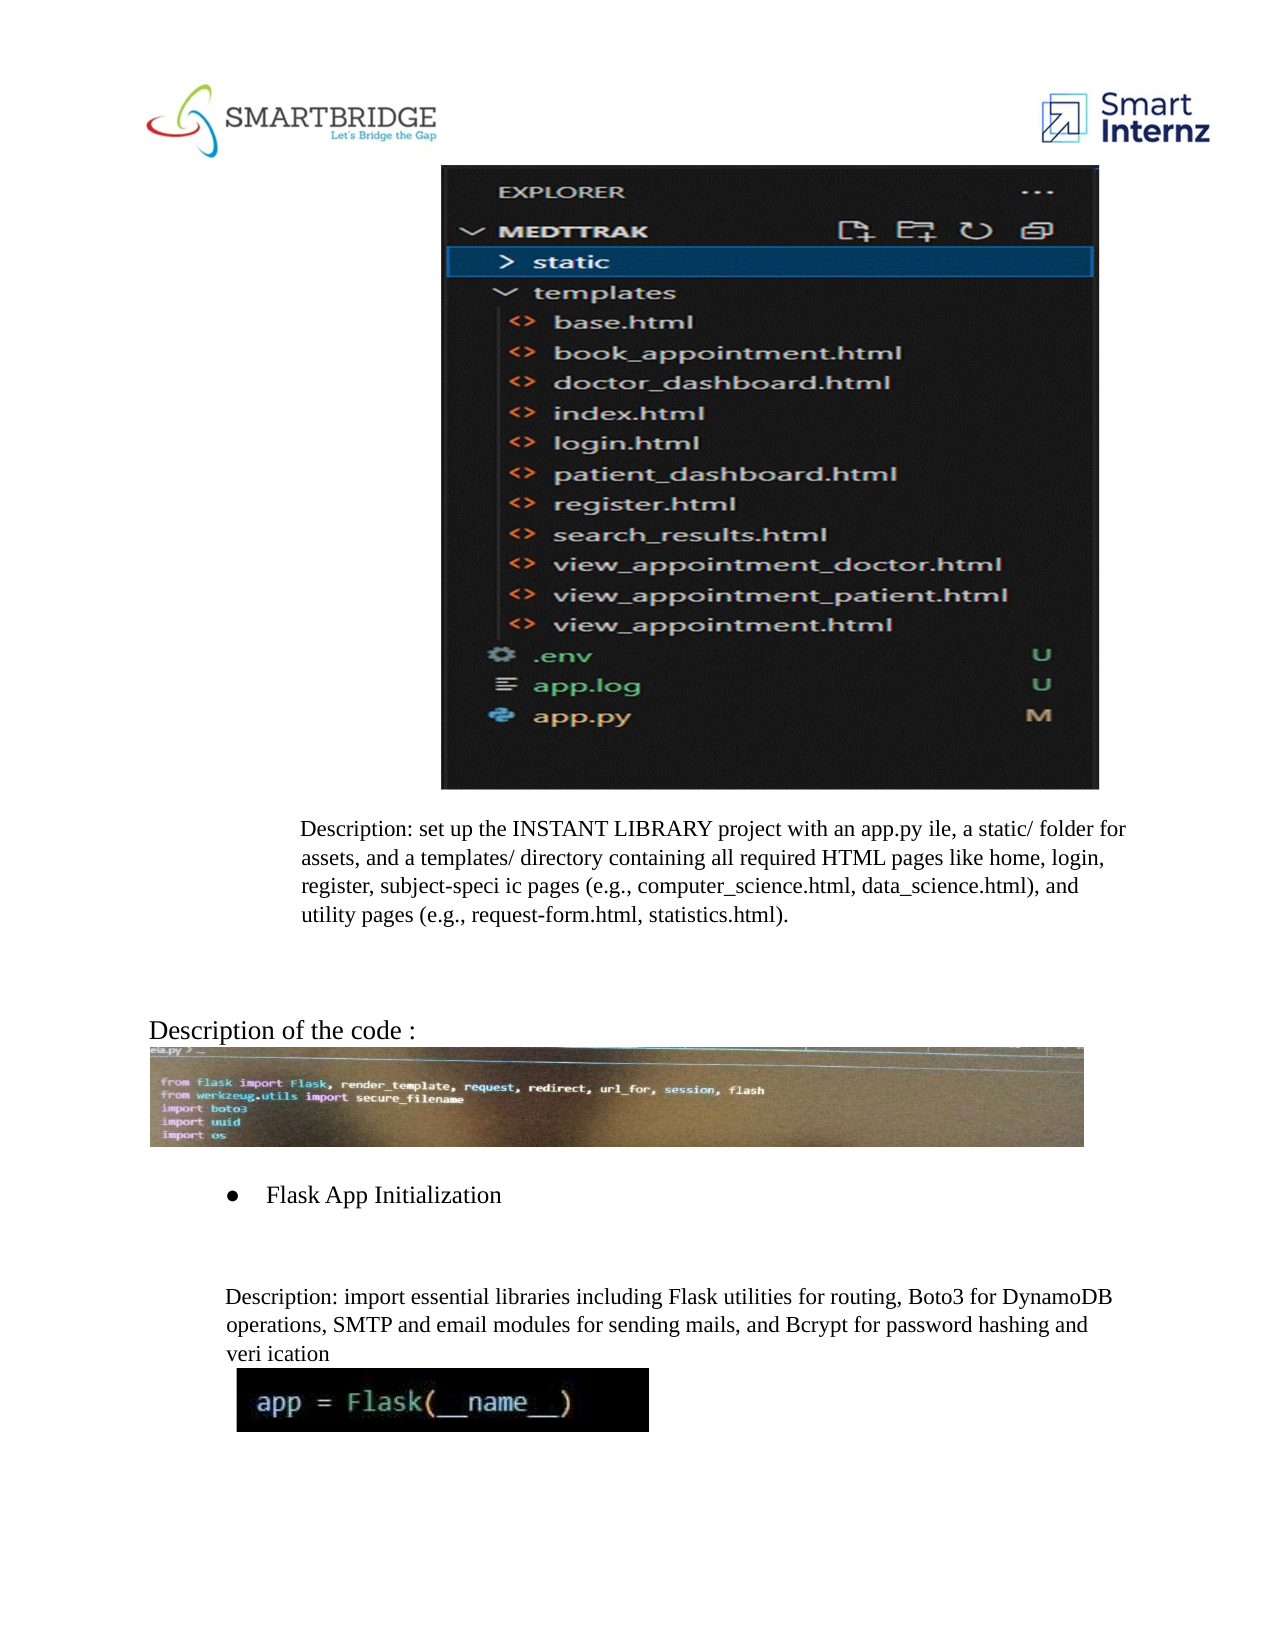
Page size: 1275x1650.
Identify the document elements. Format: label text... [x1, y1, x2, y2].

text Description: set up the INSTANT LIBRARY project with an app.py ile, a static/ folder for assets, and a templates/ directory containing all required HTML pages like home, login, register, subject-speci ic pages (e.g., computer_science.html, data_science.html), and utility pages (e.g., request-form.html, statistics.html). [300, 816, 1127, 927]
list Flask App Initialization [225, 1180, 1132, 1209]
picture [143, 78, 441, 163]
text Description of the code : [148, 1014, 1257, 1045]
picture [1037, 91, 1215, 143]
picture [150, 1047, 1084, 1147]
picture [236, 1368, 649, 1432]
picture [440, 164, 1100, 790]
text Description: import essential libraries including Flask utilities for routing, Boto3 for DynamoDB operations, SMTP and email modules for sending mails, and Bcrypt for password hashing and veri ication [225, 1283, 1127, 1366]
